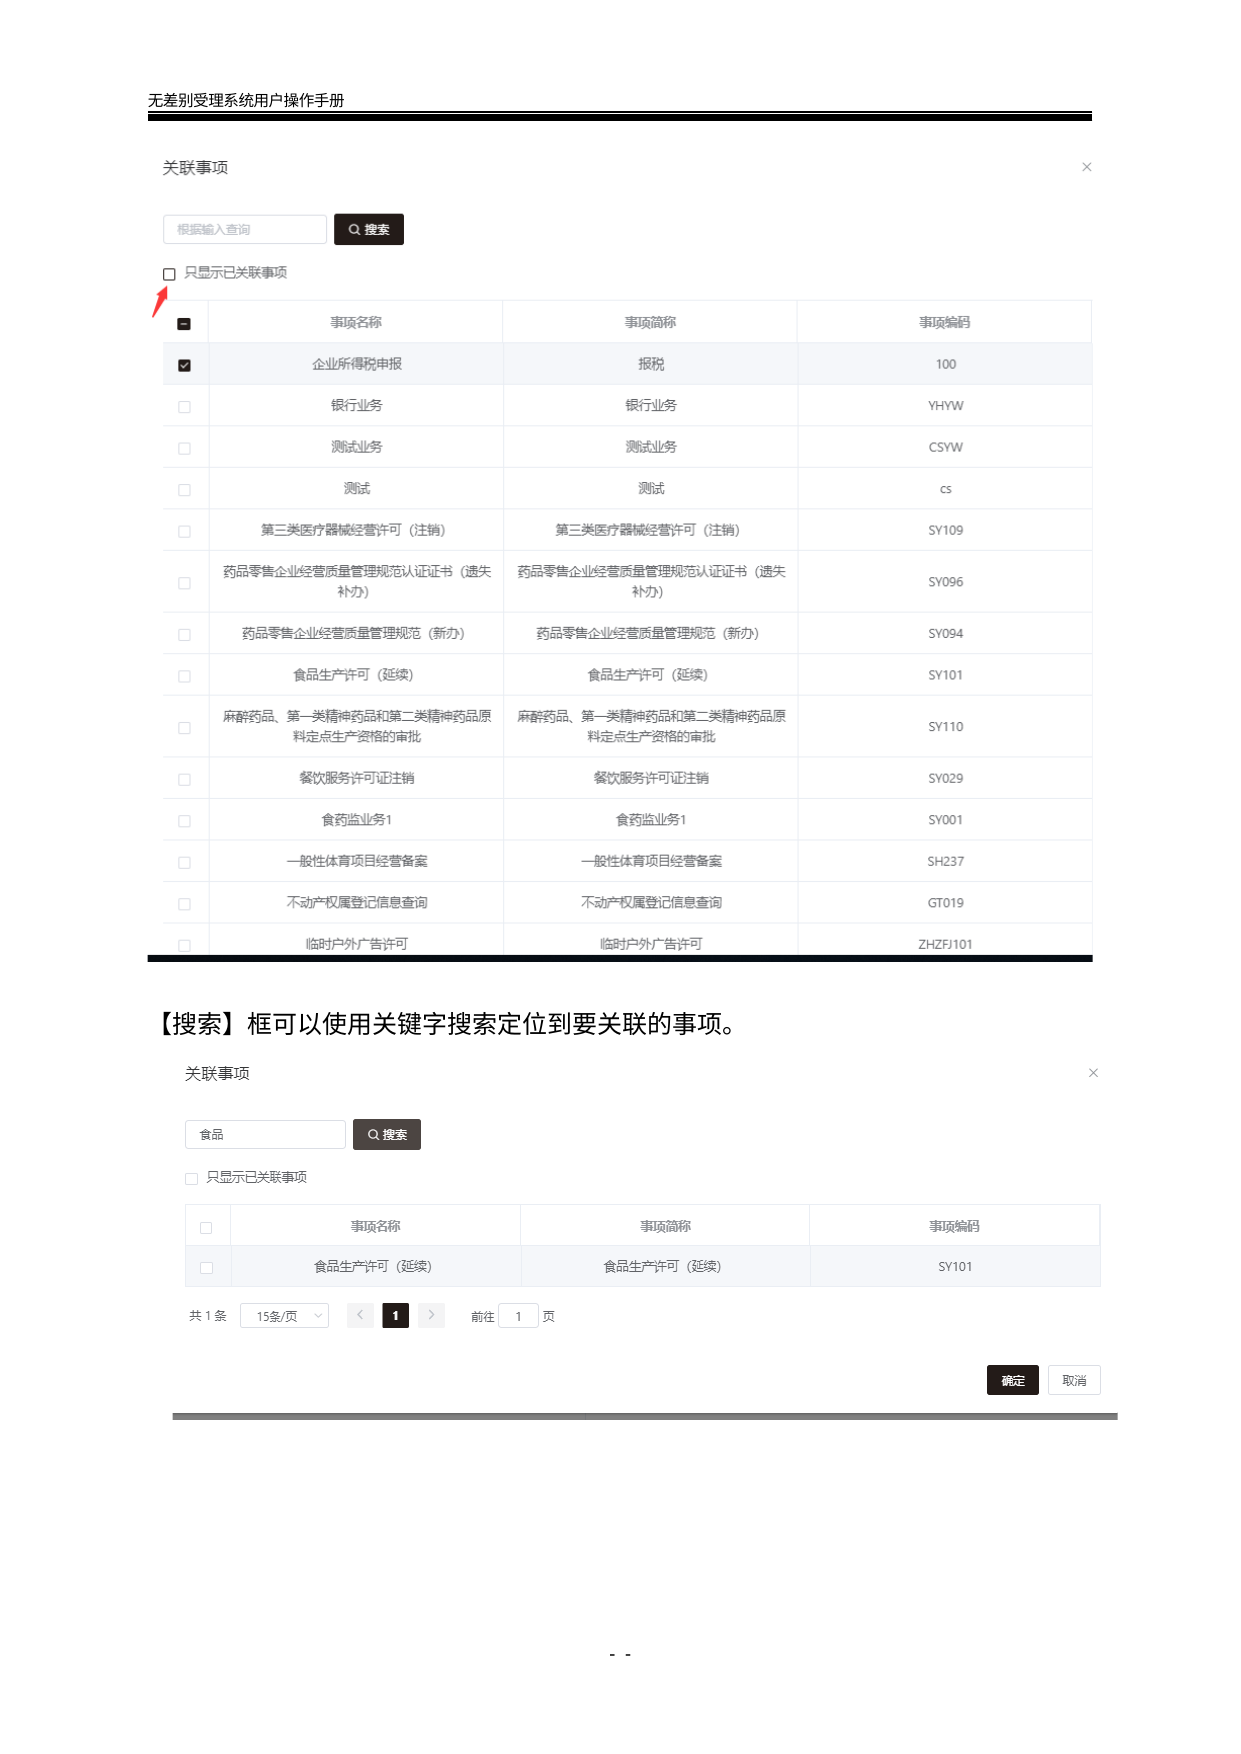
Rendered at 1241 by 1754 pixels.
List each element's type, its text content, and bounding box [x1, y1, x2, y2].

picture [172, 1050, 1118, 1420]
picture [147, 159, 1093, 962]
text 【搜索】框可以使用关键字搜索定位到要关联的事项。 [148, 1005, 1092, 1041]
